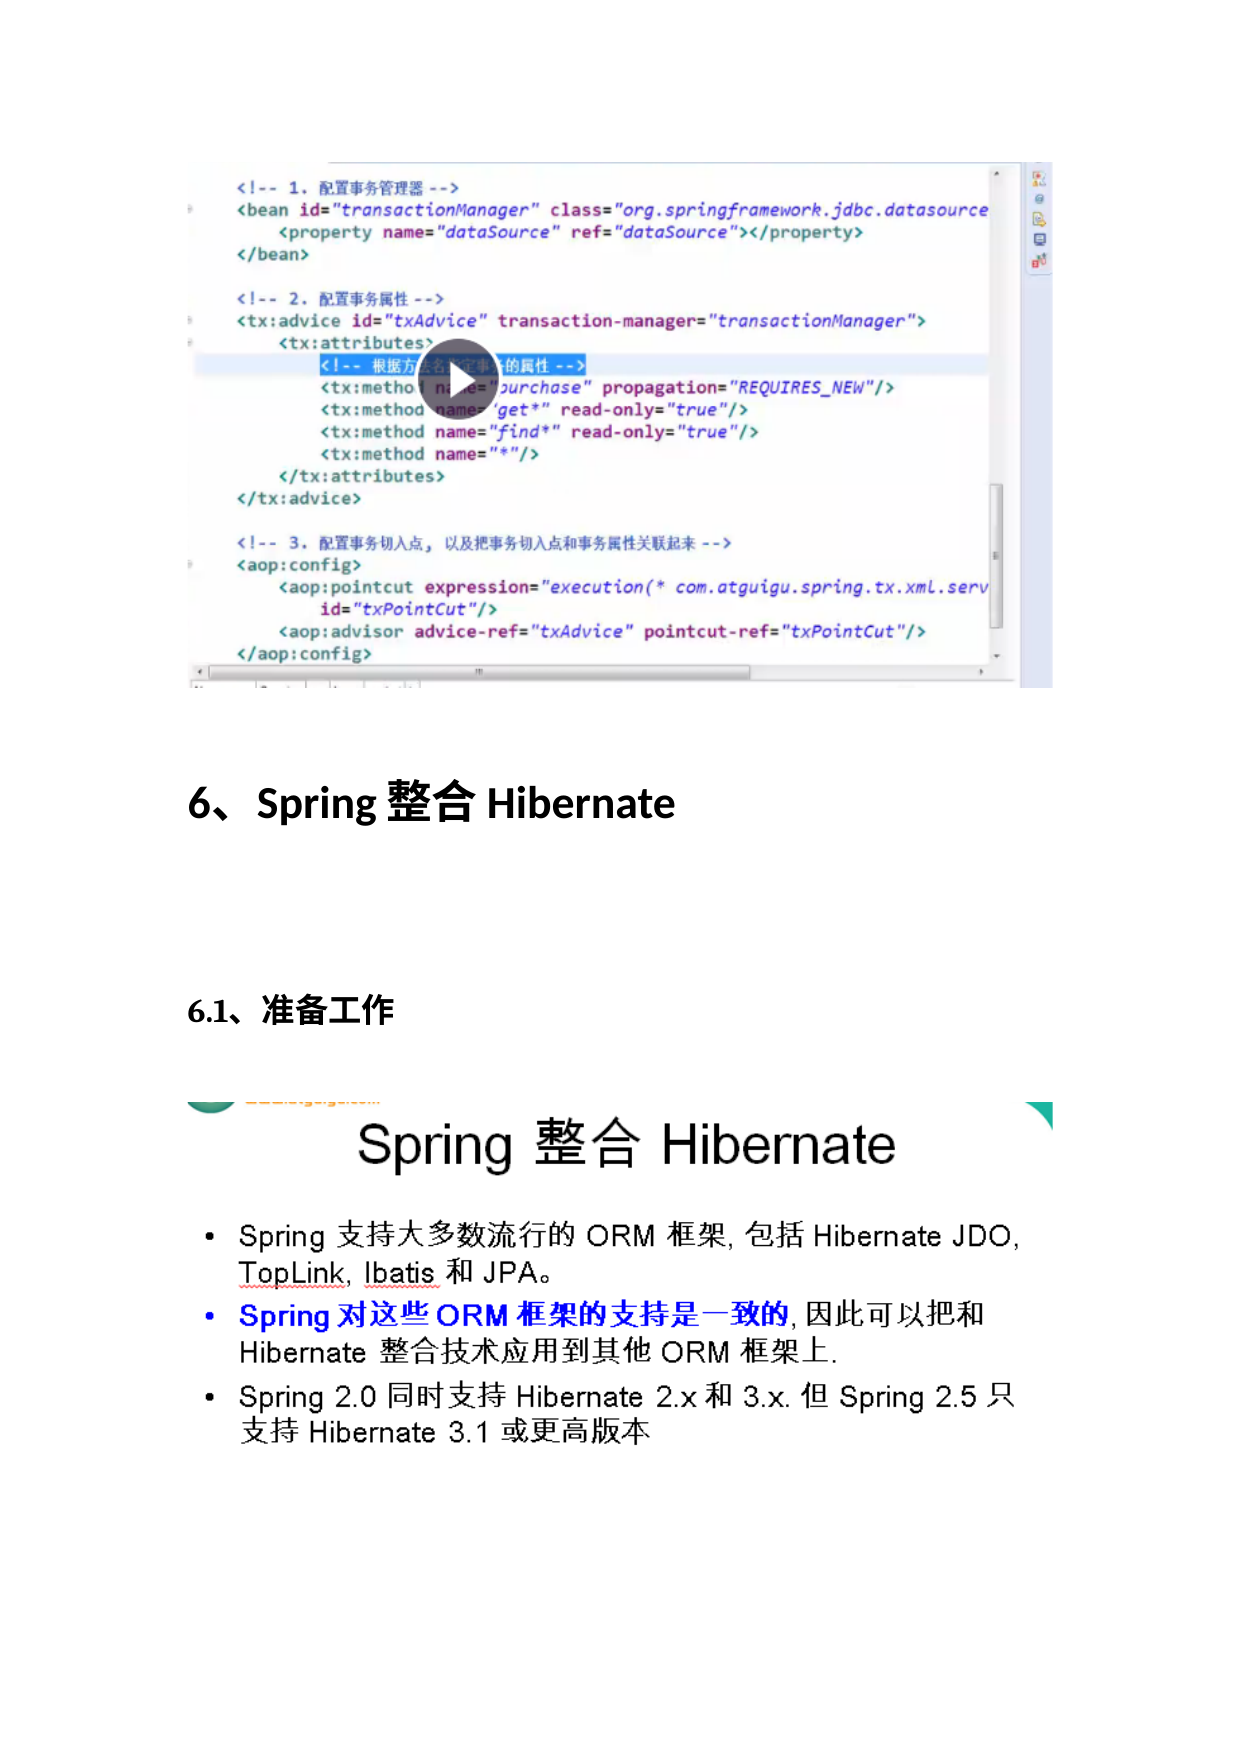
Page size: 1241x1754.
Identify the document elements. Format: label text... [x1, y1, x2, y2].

subtitle 6.1、准备工作 [187, 975, 1053, 1040]
subtitle 6、Spring整合Hibernate [187, 750, 1053, 847]
picture [187, 1102, 1053, 1459]
picture [187, 162, 1053, 688]
